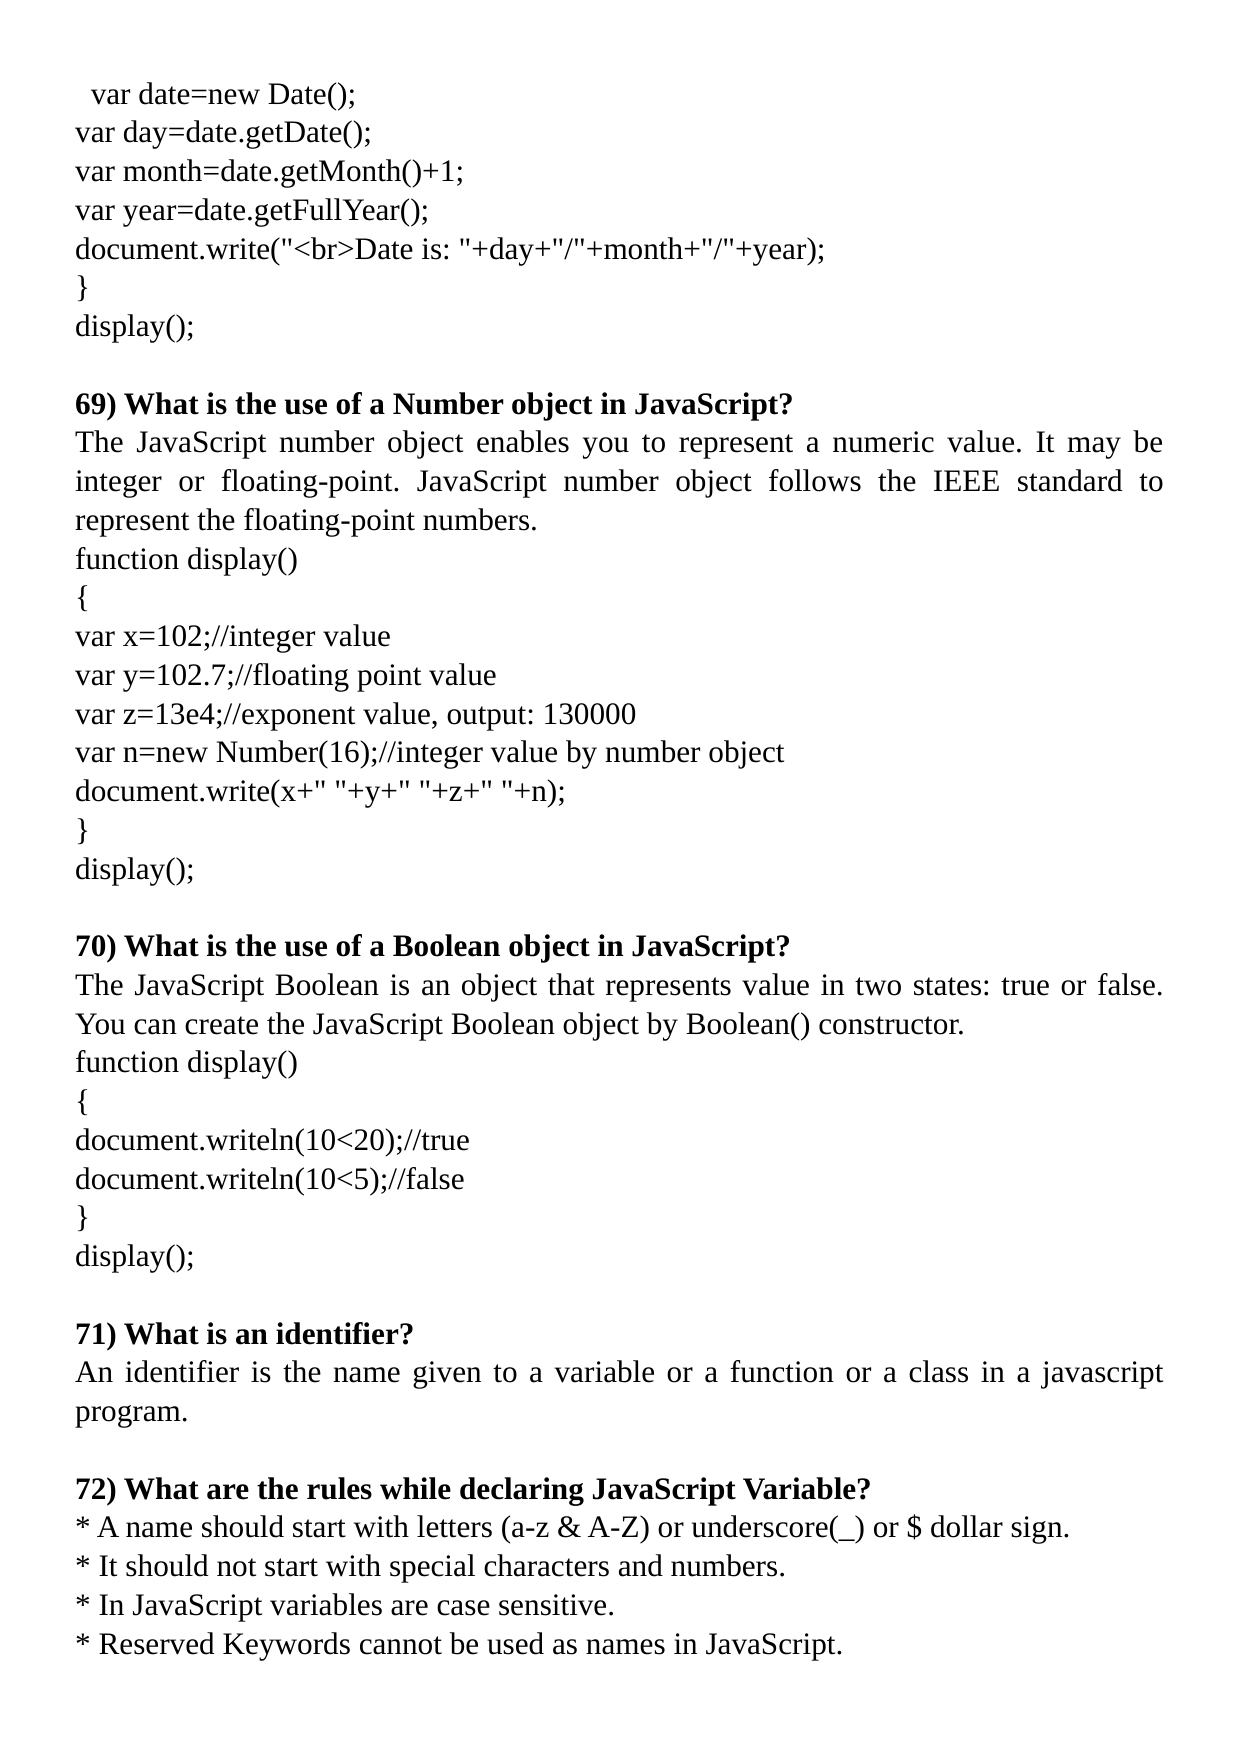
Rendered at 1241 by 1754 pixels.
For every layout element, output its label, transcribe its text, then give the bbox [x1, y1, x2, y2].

text function display() [75, 540, 1165, 576]
text } [75, 811, 1165, 847]
text 69) What is the use of a Number object in JavaScript? [75, 385, 1165, 421]
text display(); [75, 850, 1165, 886]
text 70) What is the use of a Boolean object in JavaScript? [75, 927, 1165, 963]
text display(); [75, 1237, 1165, 1273]
text * In JavaScript variables are case sensitive. [75, 1586, 1165, 1622]
text var year=date.getFullYear(); [75, 191, 1165, 227]
text An identifier is the name given to a variable or a function or a class in a javascript program. [75, 1354, 1165, 1428]
text * Reserved Keywords cannot be used as names in JavaScript. [75, 1625, 1165, 1661]
text document.write(x+" "+y+" "+z+" "+n); [75, 772, 1165, 808]
text 72) What are the rules while declaring JavaScript Variable? [75, 1470, 1165, 1506]
text { [75, 579, 1165, 615]
text * A name should start with letters (a-z & A-Z) or underscore(_) or $ dollar sign. [75, 1509, 1165, 1545]
text * It should not start with special characters and numbers. [75, 1547, 1165, 1583]
text var z=13e4;//exponent value, output: 130000 [75, 695, 1165, 731]
text function display() [75, 1044, 1165, 1080]
text var y=102.7;//floating point value [75, 656, 1165, 692]
text var day=date.getDate(); [75, 114, 1165, 150]
text } [75, 1199, 1165, 1235]
text The JavaScript Boolean is an object that represents value in two states: true or false. You can create the JavaScript Boolean object by Boolean() constructor. [75, 966, 1165, 1041]
text document.write("<br>Date is: "+day+"/"+month+"/"+year); [75, 230, 1165, 266]
text var n=new Number(16);//integer value by number object [75, 734, 1165, 770]
text } [75, 269, 1165, 305]
text document.writeln(10<20);//true [75, 1121, 1165, 1157]
text var date=new Date(); [75, 75, 1165, 111]
text display(); [75, 307, 1165, 343]
text The JavaScript number object enables you to represent a numeric value. It may be integer or floating-point. JavaScript number object follows the IEEE standard to represent the floating-point numbers. [75, 424, 1165, 537]
text 71) What is an identifier? [75, 1315, 1165, 1351]
text document.writeln(10<5);//false [75, 1160, 1165, 1196]
text var x=102;//integer value [75, 617, 1165, 653]
text { [75, 1082, 1165, 1118]
text var month=date.getMonth()+1; [75, 152, 1165, 188]
